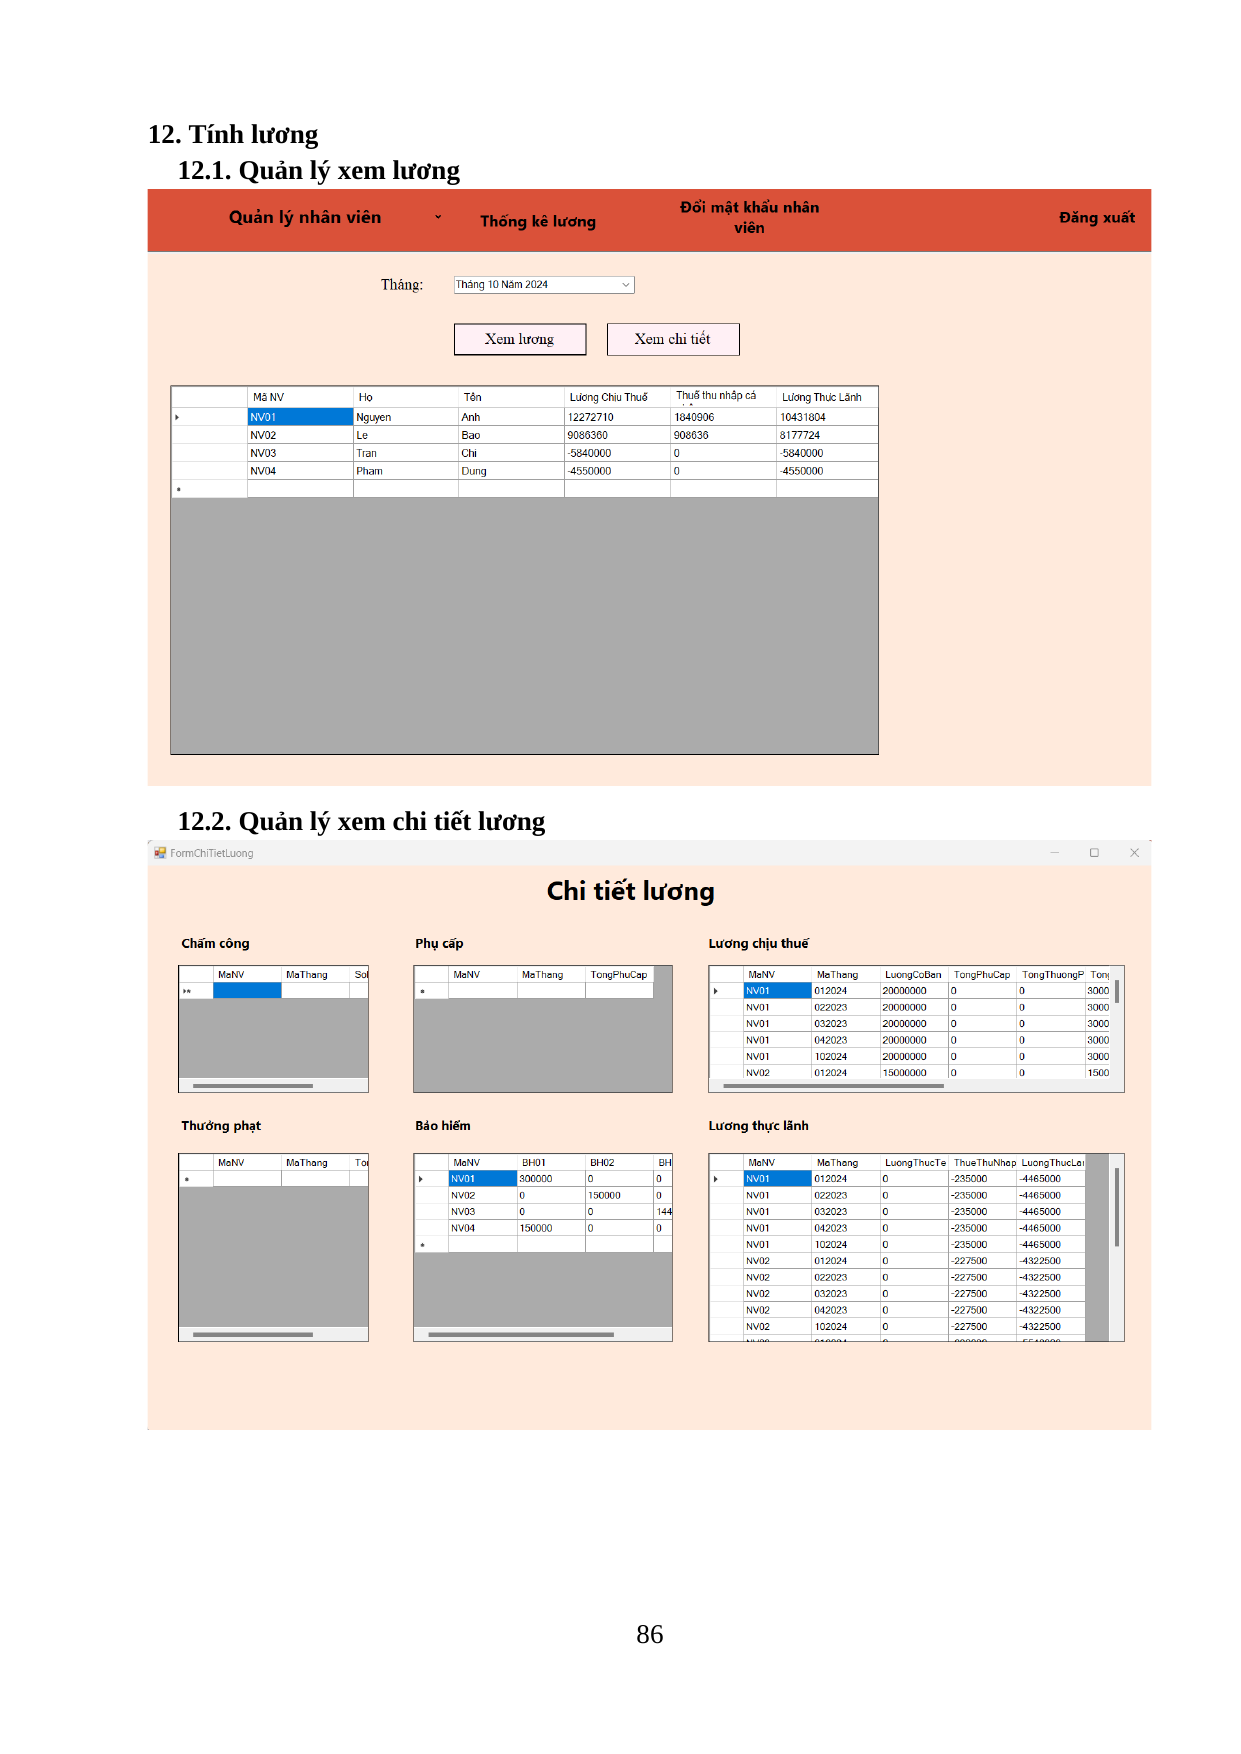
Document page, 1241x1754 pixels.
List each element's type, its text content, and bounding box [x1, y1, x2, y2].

subtitle 12. Tính lương [148, 118, 1152, 149]
subtitle 12.1. Quản lý xem lương [148, 154, 1152, 185]
picture [147, 840, 1152, 1430]
picture [147, 189, 1152, 786]
subtitle 12.2. Quản lý xem chi tiết lương [148, 805, 1152, 836]
